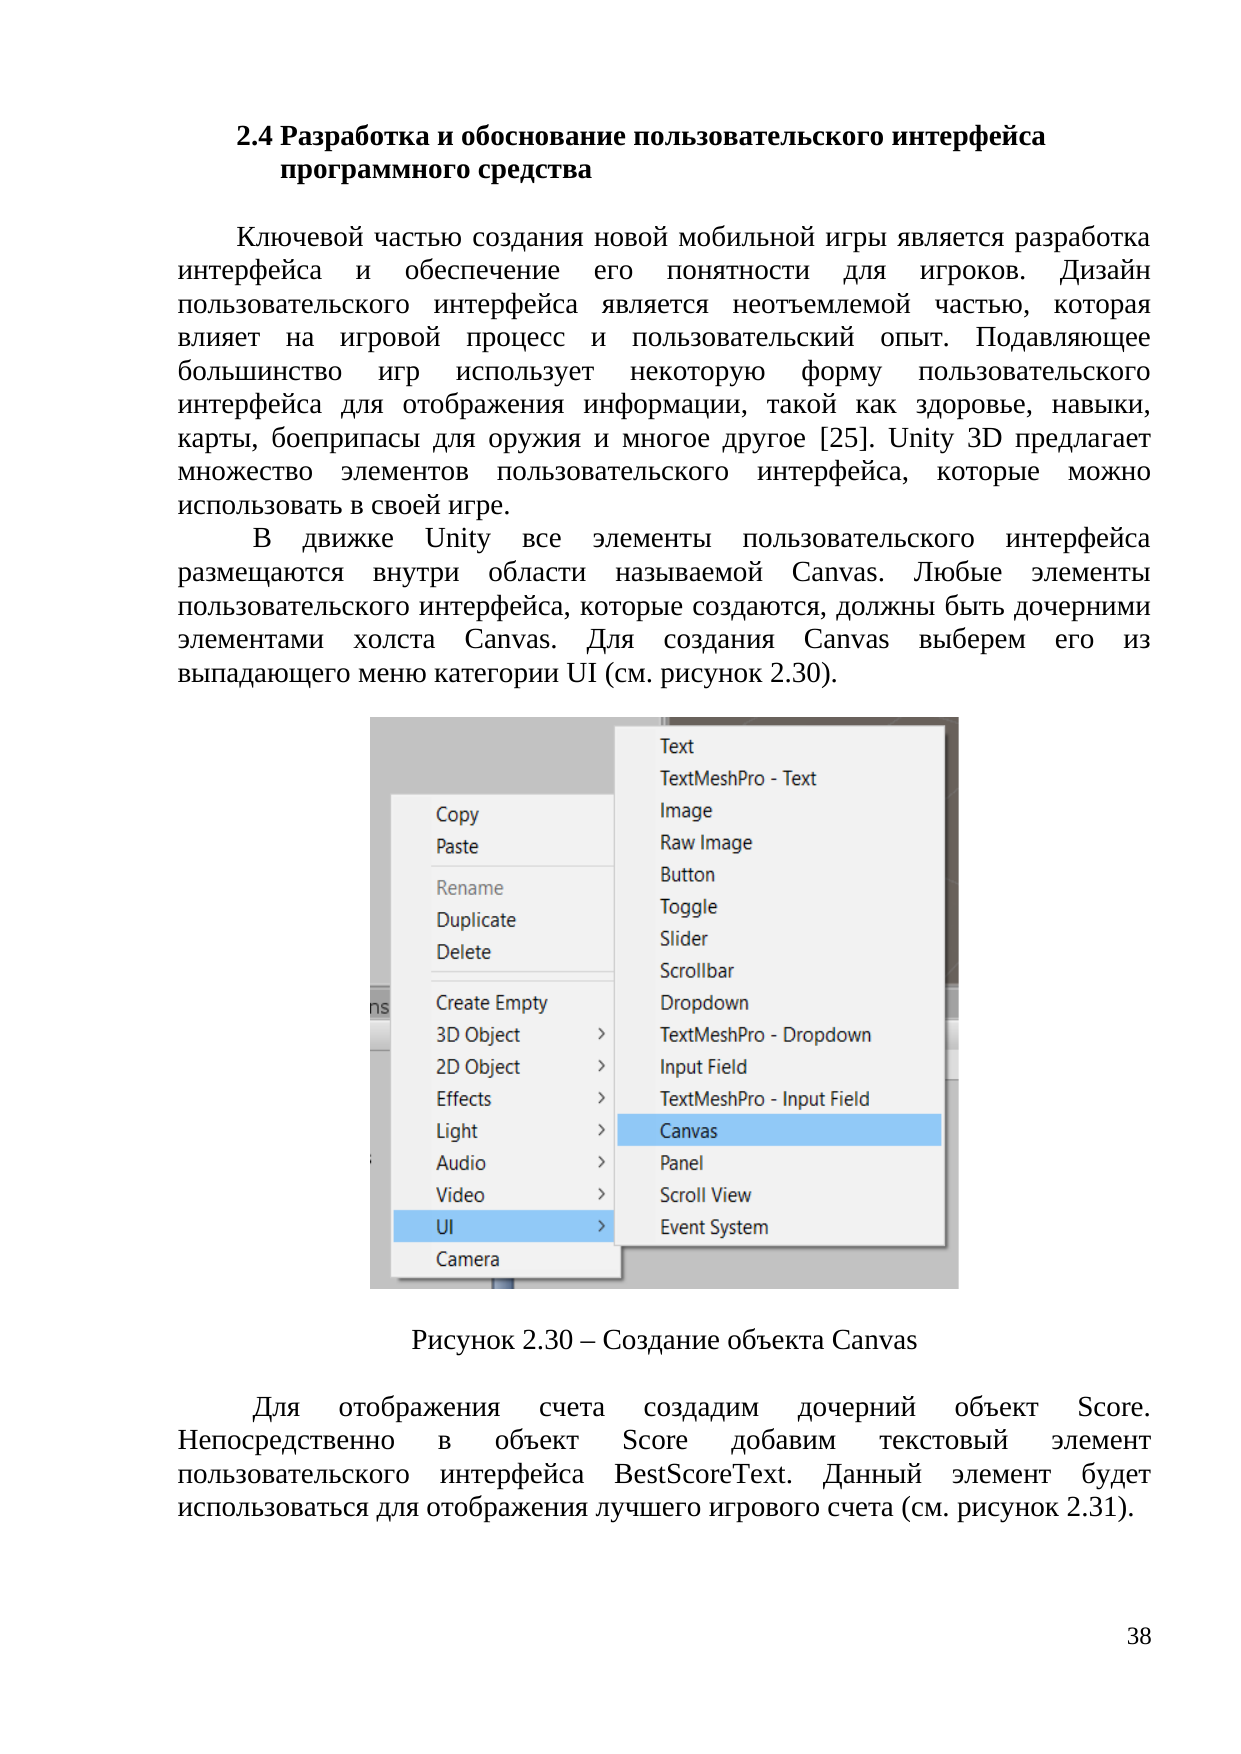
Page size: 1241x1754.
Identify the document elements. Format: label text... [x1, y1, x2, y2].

text Рисунок 2.30 – Создание объекта Canvas [177, 1322, 1152, 1355]
picture [370, 717, 959, 1289]
text Ключевой частью создания новой мобильной игры является разработка интерфейса и обеспечение его понятности для игроков. Дизайн пользовательского интерфейса является неотъемлемой частью, которая влияет на игровой процесс и пользовательский опыт. Подавляющее большинство игр использует некоторую форму пользовательского интерфейса для отображения информации, такой как здоровье, навыки, карты, боеприпасы для оружия и многое другое [25]. Unity 3D предлагает множество элементов пользовательского интерфейса, которые можно использовать в своей игре. [177, 219, 1152, 521]
text Для отображения счета создадим дочерний объект Score. Непосредственно в объект Score добавим текстовый элемент пользовательского интерфейса BestScoreText. Данный элемент будет использоваться для отображения лучшего игрового счета (см. рисунок 2.31). [177, 1389, 1152, 1523]
subtitle программного средства [236, 152, 1152, 185]
text В движке Unity все элементы пользовательского интерфейса размещаются внутри области называемой Canvas. Любые элементы пользовательского интерфейса, которые создаются, должны быть дочерними элементами холста Canvas. Для создания Canvas выберем его из выпадающего меню категории UI (см. рисунок 2.30). [177, 521, 1152, 688]
subtitle 2.4 Разработка и обоснование пользовательского интерфейса [236, 118, 1152, 152]
